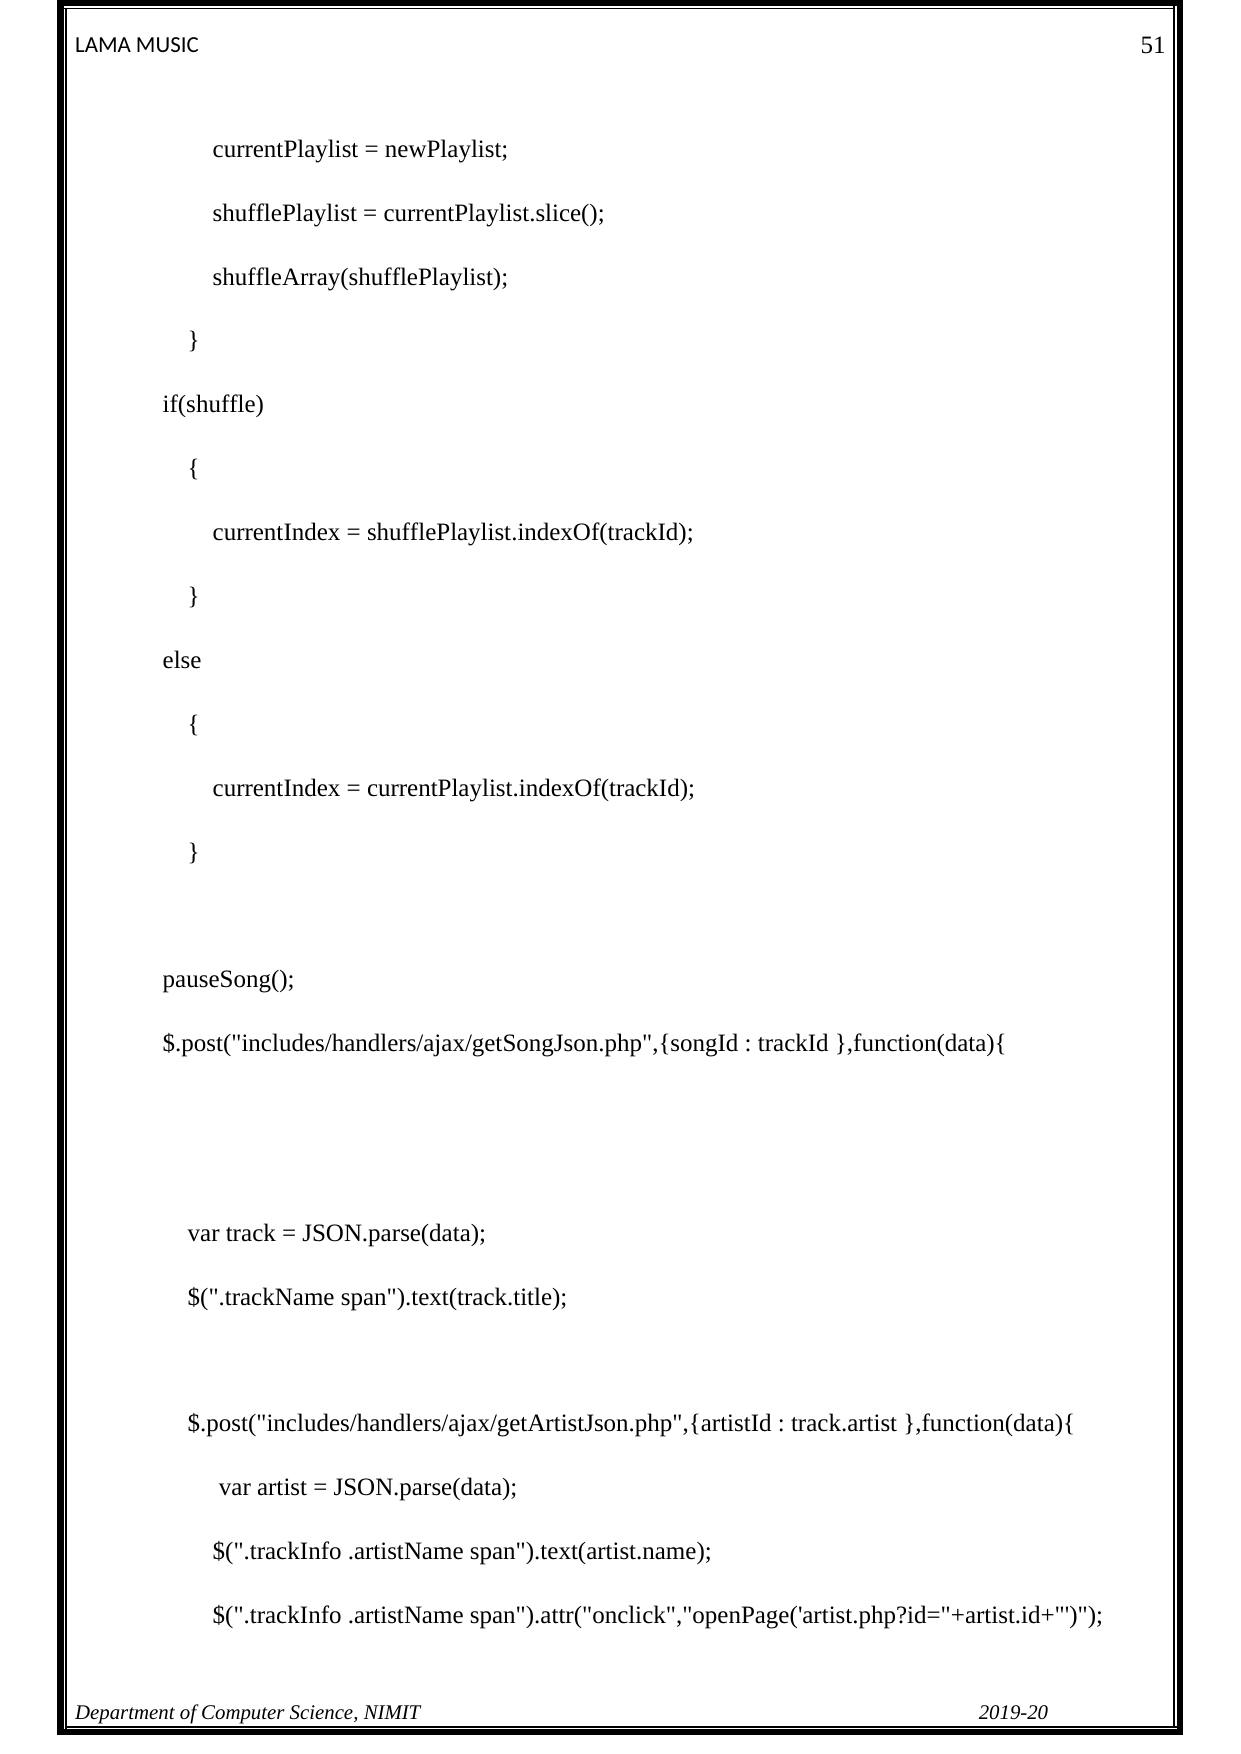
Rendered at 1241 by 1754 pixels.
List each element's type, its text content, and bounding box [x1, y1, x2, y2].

text $(".trackInfo .artistName span").text(artist.name); [112, 1536, 1144, 1565]
text $.post("includes/handlers/ajax/getArtistJson.php",{artistId : track.artist },function(data){ [112, 1408, 1144, 1437]
text } [112, 581, 1144, 610]
text $.post("includes/handlers/ajax/getSongJson.php",{songId : trackId },function(data){ [112, 1028, 1144, 1057]
text currentIndex = shufflePlaylist.indexOf(trackId); [112, 517, 1144, 546]
text } [112, 326, 1144, 354]
text $(".trackInfo .artistName span").attr("onclick","openPage('artist.php?id="+artist.id+"')"); [112, 1600, 1144, 1629]
text shuffleArray(shufflePlaylist); [112, 262, 1144, 290]
text { [112, 709, 1144, 738]
text shufflePlaylist = currentPlaylist.slice(); [112, 198, 1144, 226]
text } [112, 837, 1144, 866]
text else [112, 645, 1144, 674]
text var track = JSON.parse(data); [112, 1218, 1144, 1246]
text var artist = JSON.parse(data); [112, 1472, 1144, 1501]
text currentPlaylist = newPlaylist; [112, 134, 1144, 162]
text pauseSong(); [112, 964, 1144, 993]
text currentIndex = currentPlaylist.indexOf(trackId); [112, 773, 1144, 802]
text { [112, 453, 1144, 482]
text $(".trackName span").text(track.title); [112, 1282, 1144, 1310]
text if(shuffle) [112, 389, 1144, 418]
